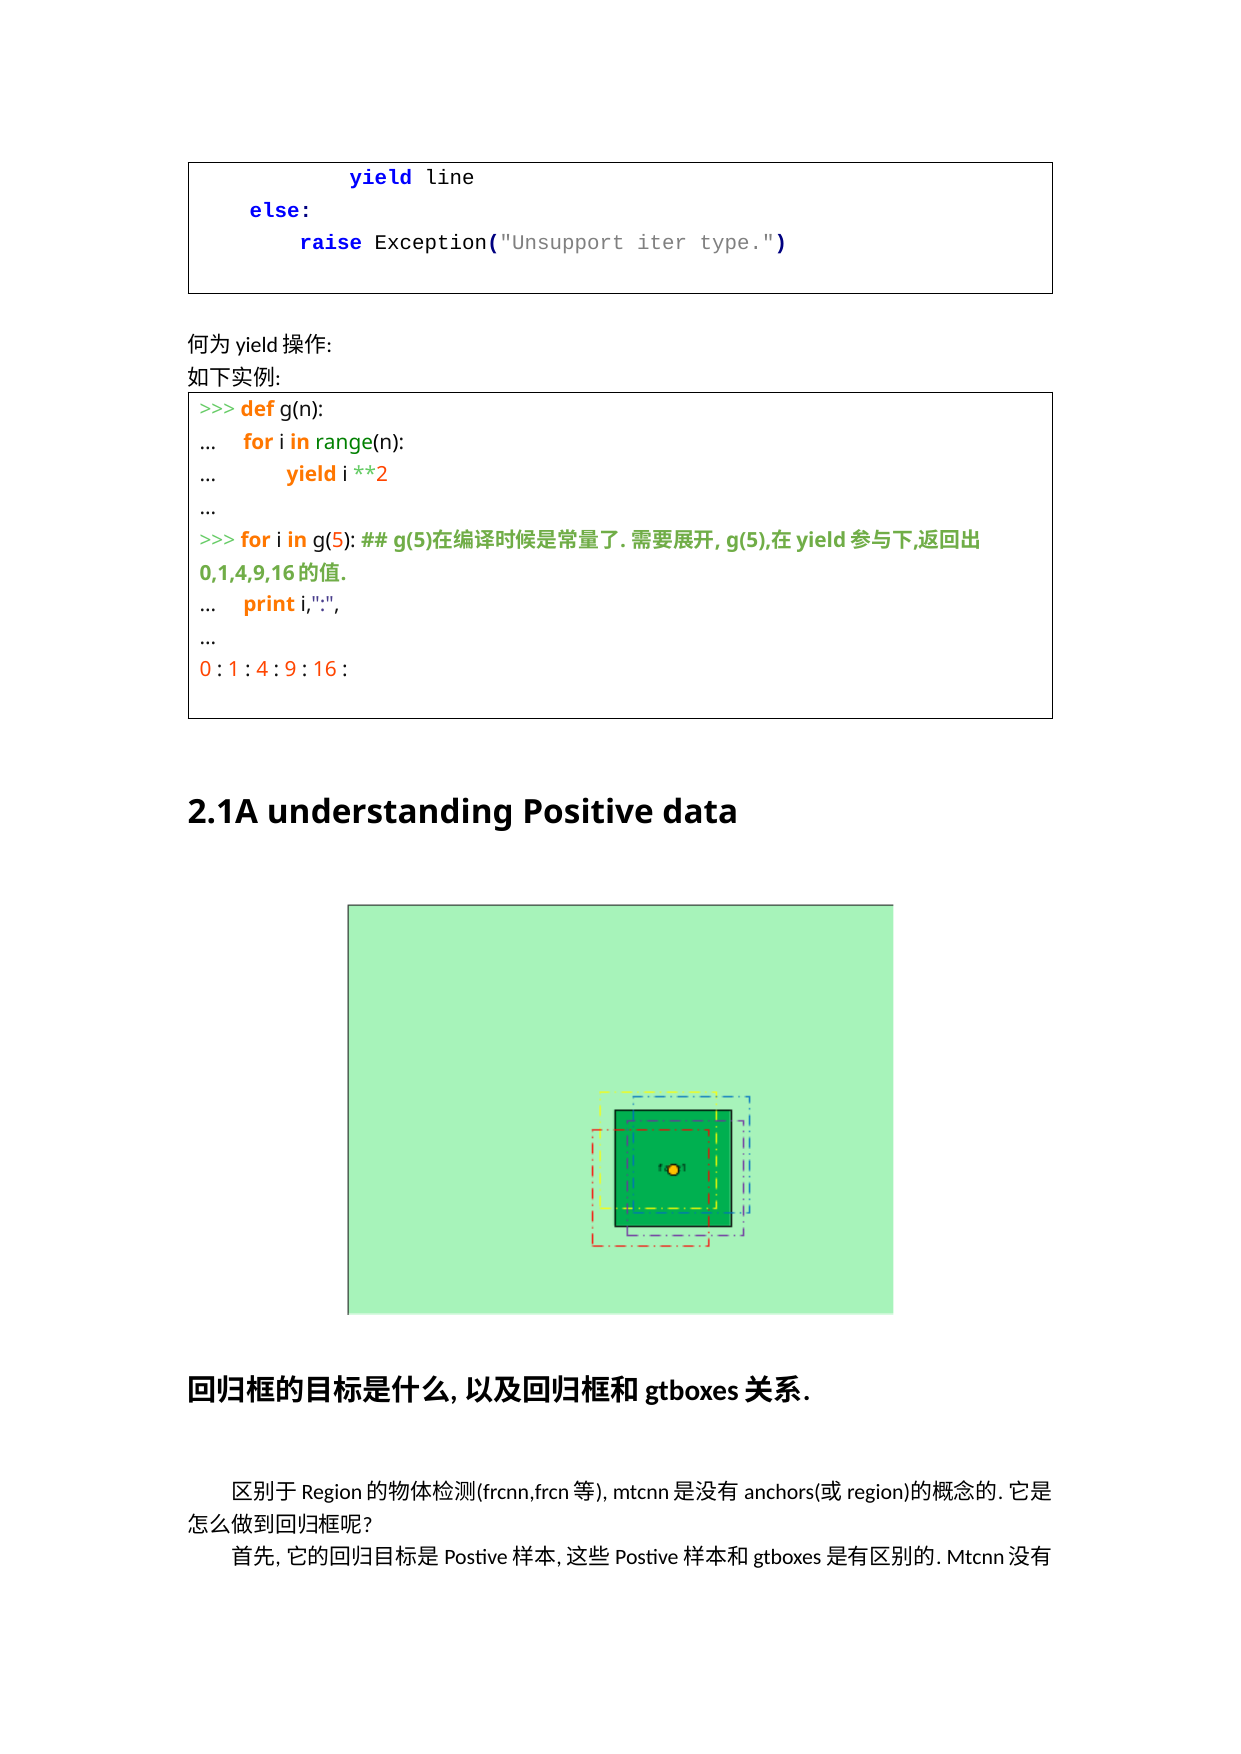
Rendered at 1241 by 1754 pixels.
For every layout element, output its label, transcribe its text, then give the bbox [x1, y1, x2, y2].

text 何为yield操作: [187, 327, 1053, 359]
text 如下实例: [187, 359, 1053, 392]
text 区别于Region的物体检测(frcnn,frcn等), mtcnn是没有anchors(或region)的概念的. 它是怎么做到回归框呢? [187, 1474, 1053, 1539]
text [187, 1539, 1053, 1571]
subtitle 回归框的目标是什么, 以及回归框和gtboxes关系. [187, 1355, 1053, 1420]
subtitle 2.1A understanding Positive data [187, 778, 1053, 843]
table_header >>> def g(n): ... for i in range(n): ... yield i **2 ... >>> for i in g(5): ## g(5)在编译时候是常量了. 需要展开, g(5),在yield参与下,返回出0,1,4,9,16的值. ... print i,":", ... 0 : 1 : 4 : 9 : 16 : [189, 393, 1052, 718]
